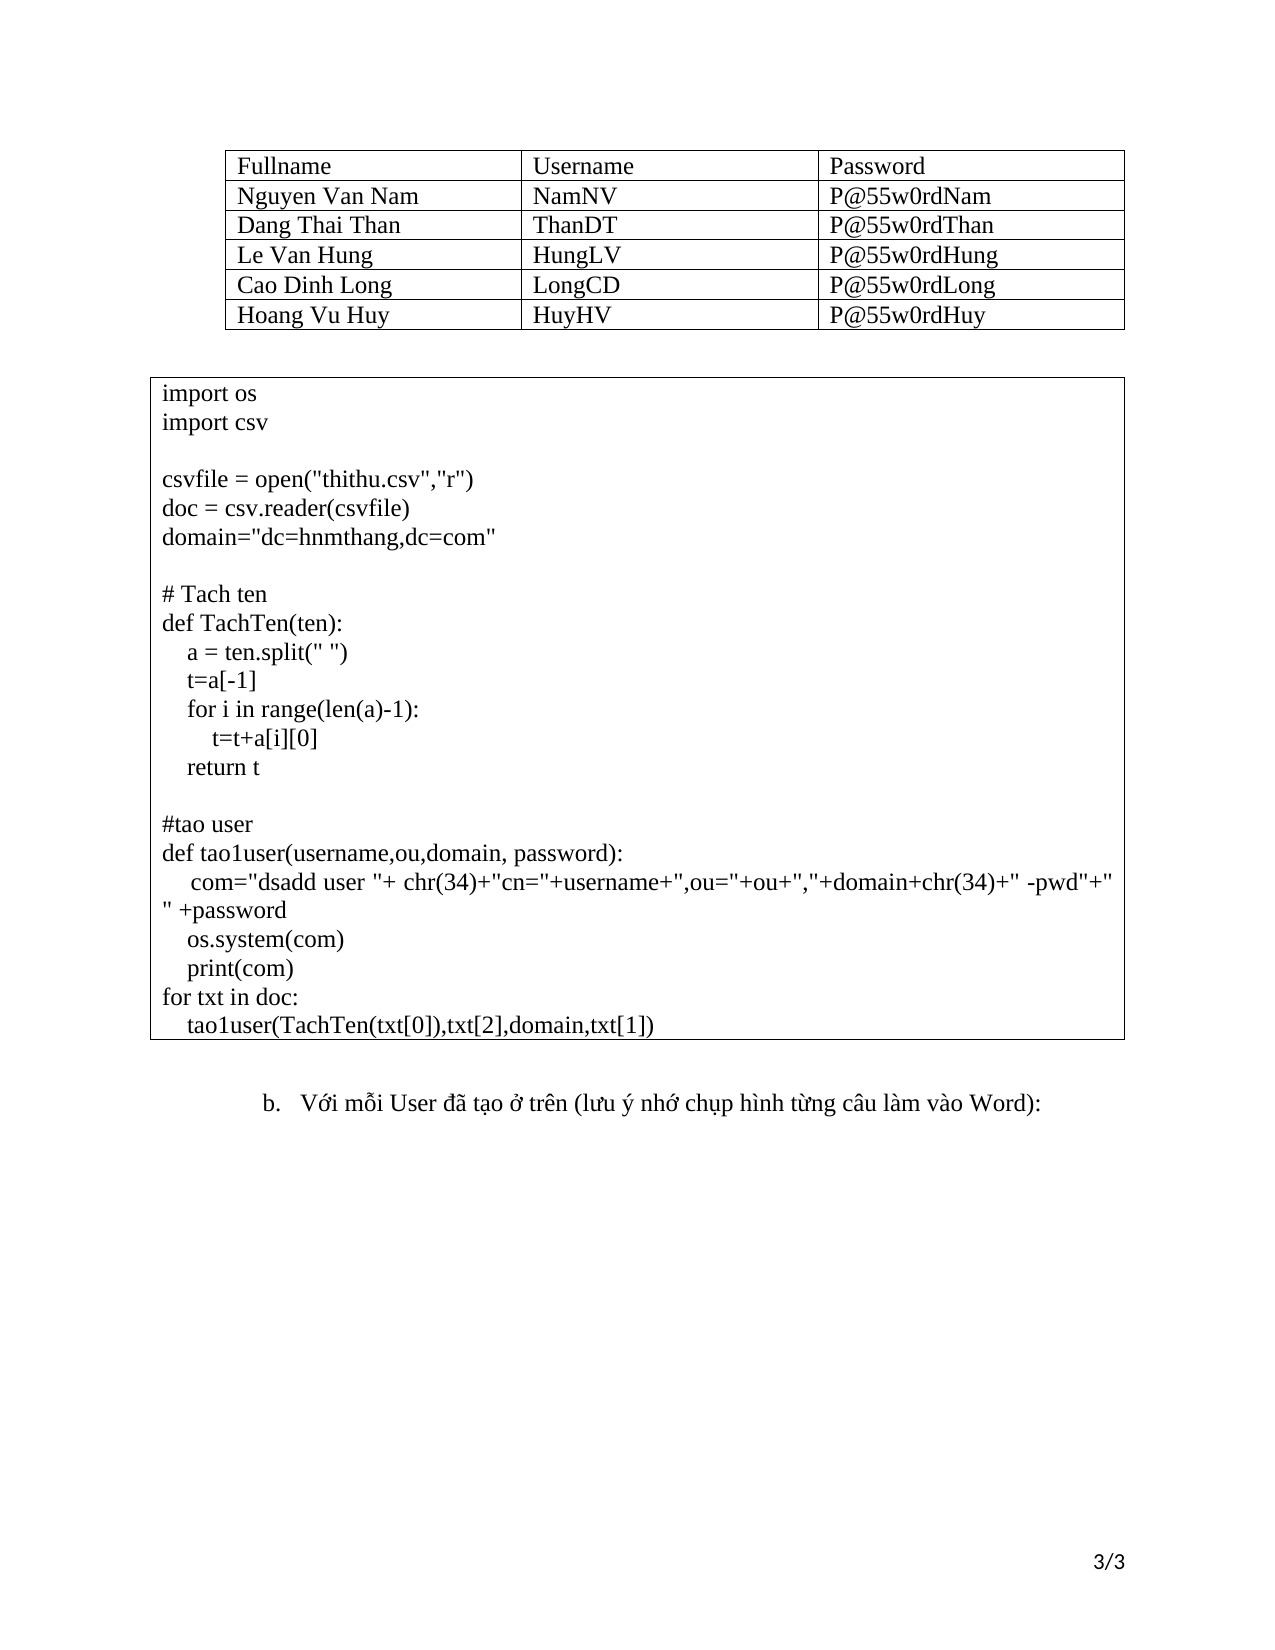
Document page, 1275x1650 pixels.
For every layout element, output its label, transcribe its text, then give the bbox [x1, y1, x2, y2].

table_cell Hoang Vu Huy [226, 300, 521, 329]
table_cell HungLV [522, 240, 818, 269]
table_cell Cao Dinh Long [226, 270, 521, 299]
table_cell ThanDT [522, 211, 818, 239]
table_header Password [819, 151, 1124, 180]
table_header import os import csv csvfile = open("thithu.csv","r") doc = csv.reader(csvfile) domain="dc=hnmthang,dc=com" # Tach ten def TachTen(ten): a = ten.split(" ") t=a[-1] for i in range(len(a)-1): t=t+a[i][0] return t #tao user def tao1user(username,ou,domain, password): com="dsadd user "+ chr(34)+"cn="+username+",ou="+ou+","+domain+chr(34)+" -pwd"+" " +password os.system(com) print(com) for txt in doc: tao1user(TachTen(txt[0]),txt[2],domain,txt[1]) [151, 378, 1124, 1039]
table_cell P@55w0rdHuy [819, 300, 1124, 329]
list Với mỗi User đã tạo ở trên (lưu ý nhớ chụp hình từng câu làm vào Word): [262, 1088, 1125, 1117]
table_cell Dang Thai Than [226, 211, 521, 239]
table_cell P@55w0rdThan [819, 211, 1124, 239]
table_cell P@55w0rdNam [819, 181, 1124, 209]
table_cell NamNV [522, 181, 818, 209]
table_header Username [522, 151, 818, 180]
table_cell Le Van Hung [226, 240, 521, 269]
table_cell LongCD [522, 270, 818, 299]
table_cell P@55w0rdHung [819, 240, 1124, 269]
table_header Fullname [226, 151, 521, 180]
table_cell HuyHV [522, 300, 818, 329]
table_cell Nguyen Van Nam [226, 181, 521, 209]
table_cell P@55w0rdLong [819, 270, 1124, 299]
